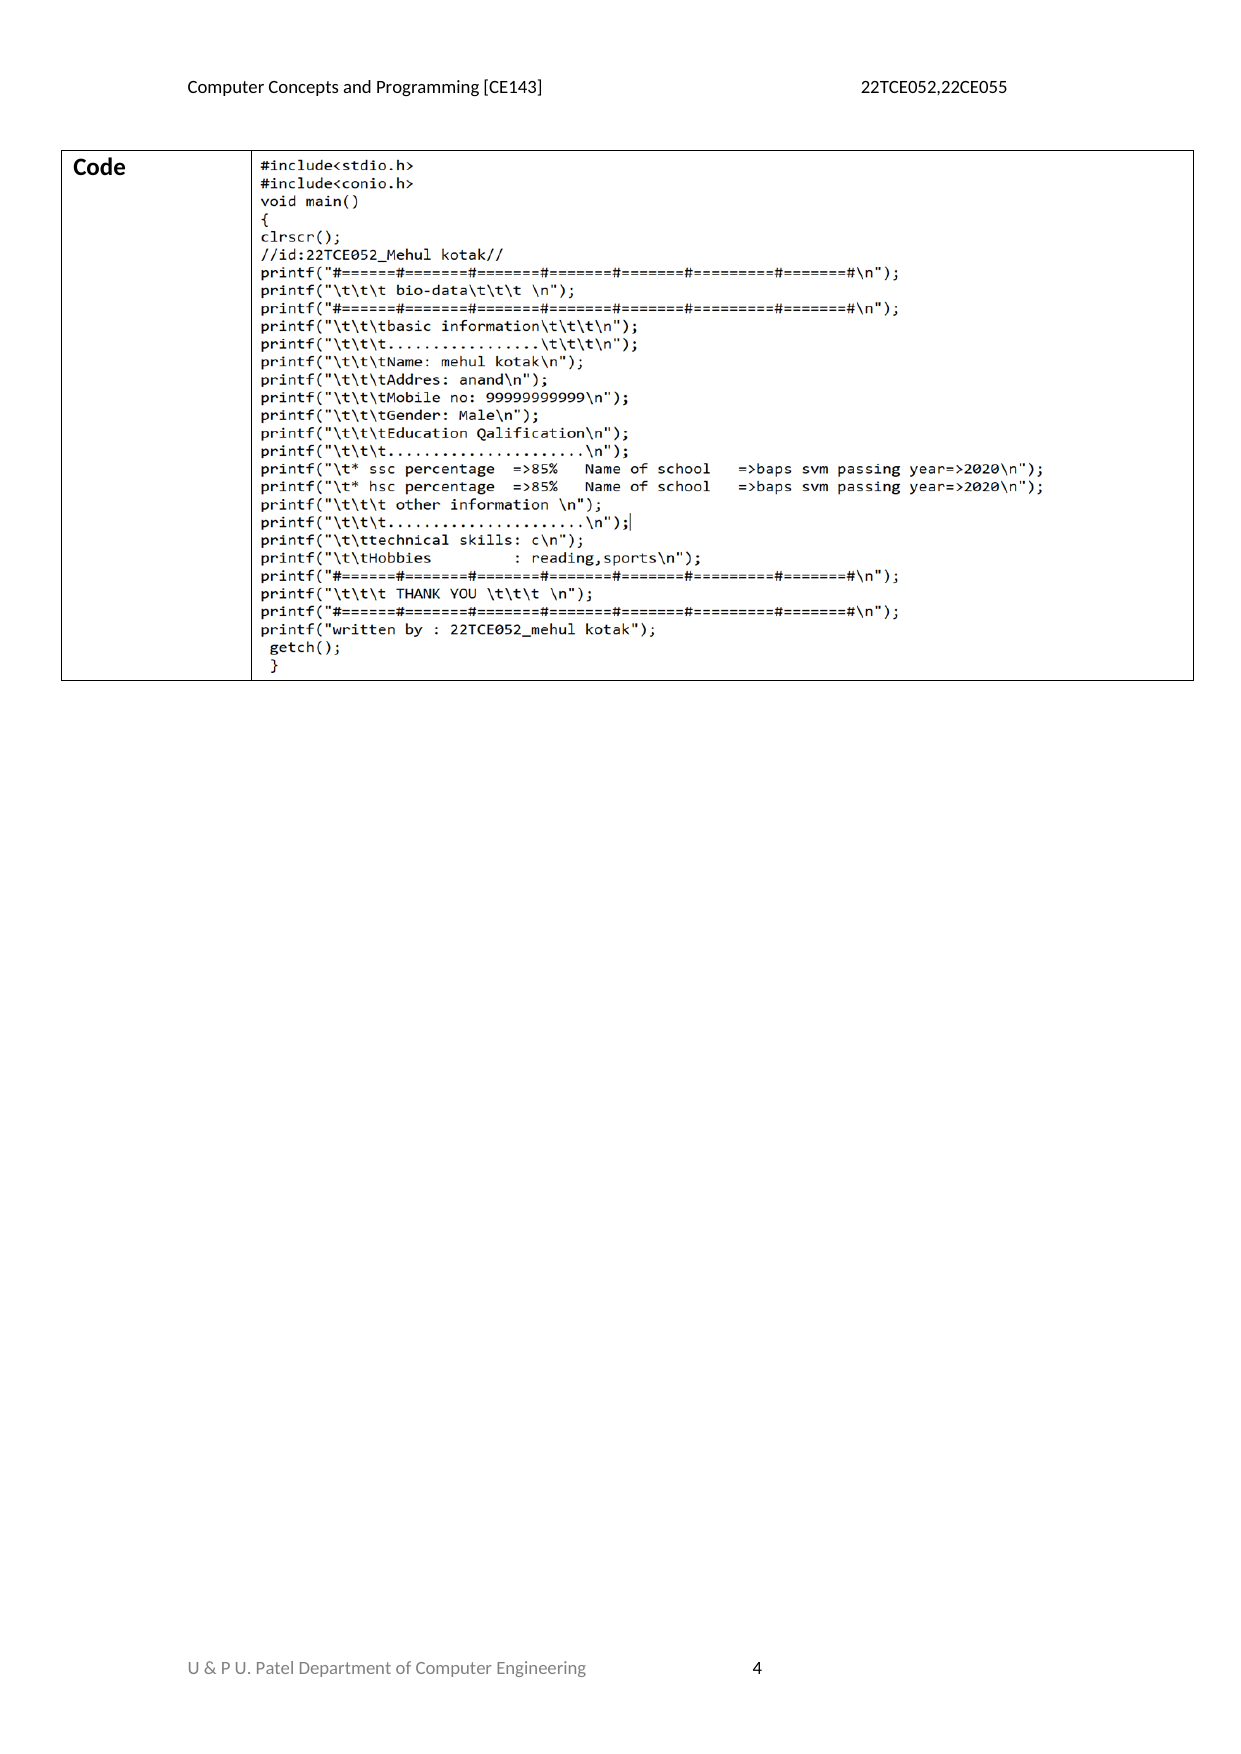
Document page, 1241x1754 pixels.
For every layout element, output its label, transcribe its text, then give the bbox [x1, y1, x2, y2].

table_cell [252, 151, 1193, 680]
table_cell Code [62, 151, 251, 680]
picture [256, 157, 1049, 674]
